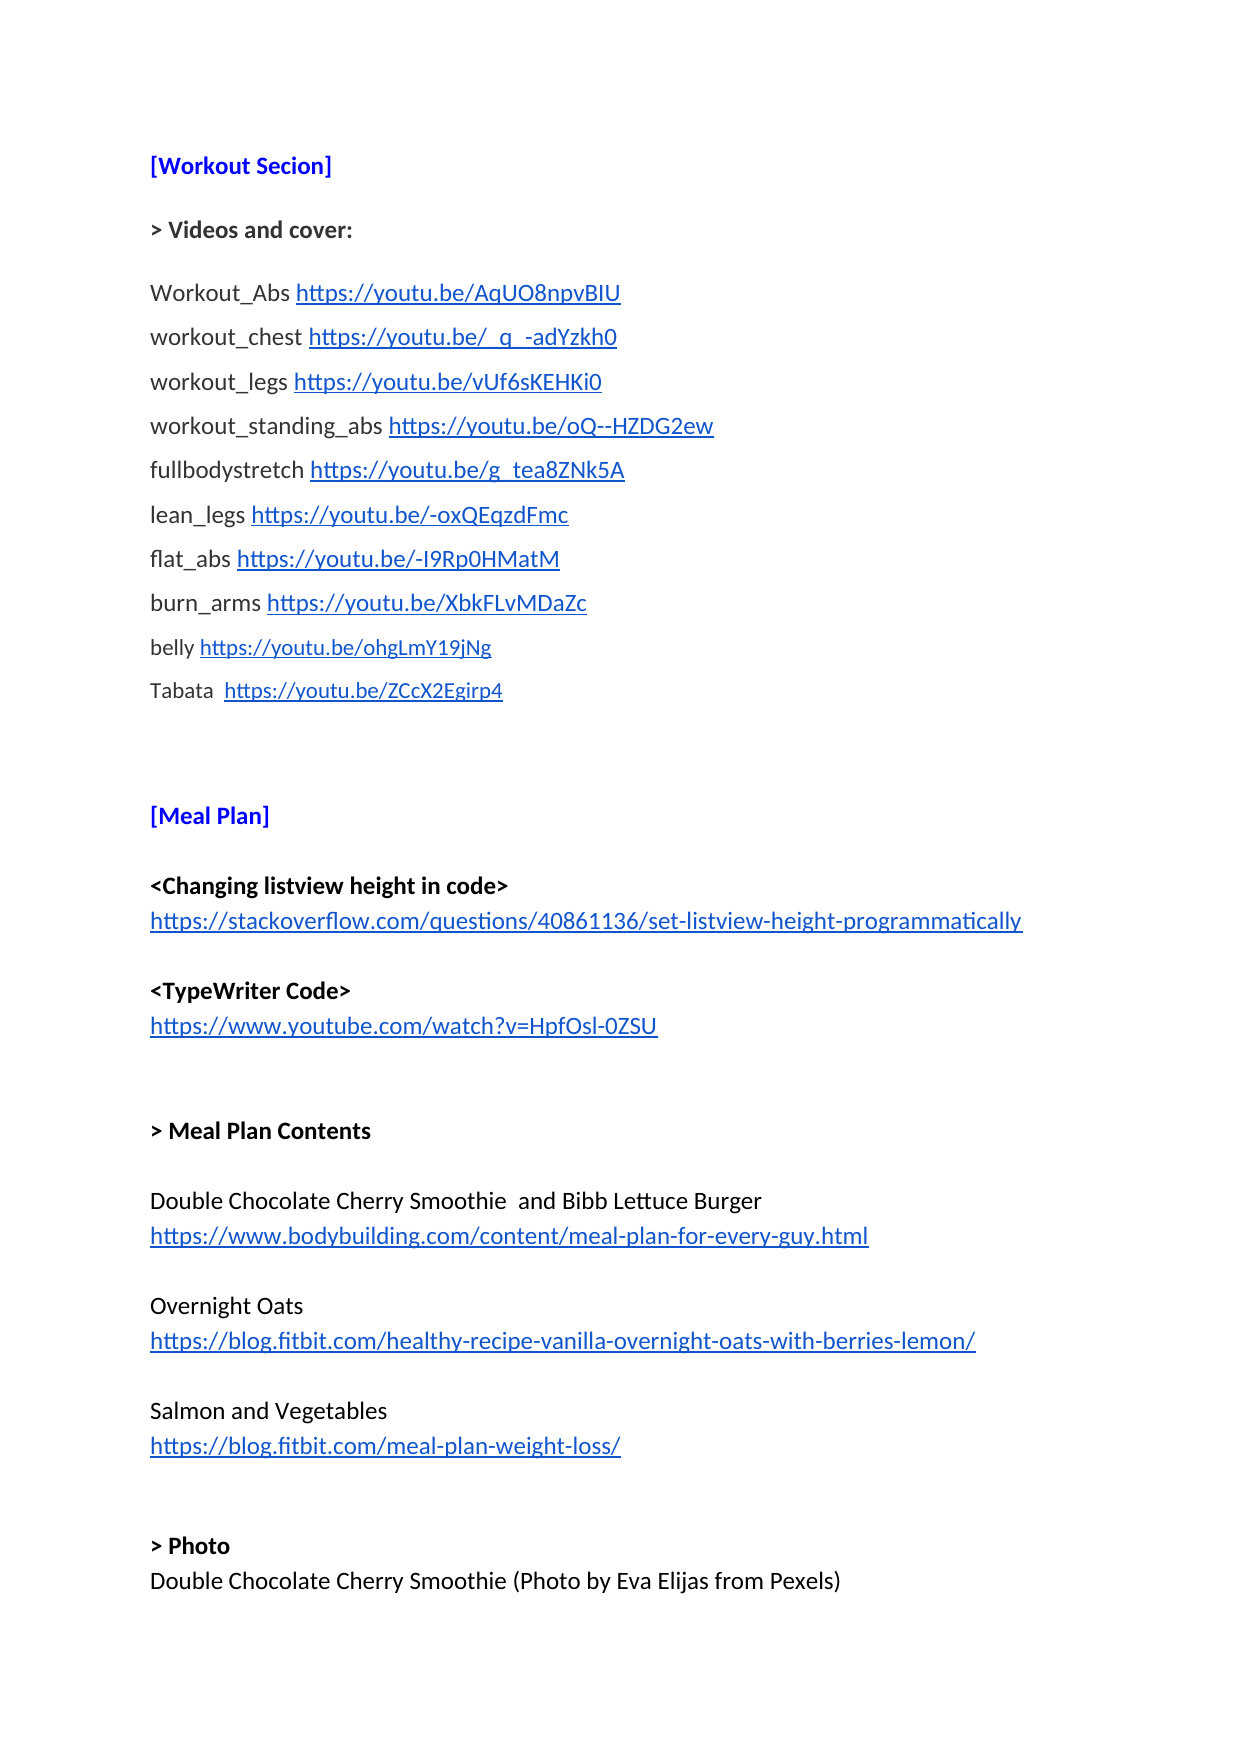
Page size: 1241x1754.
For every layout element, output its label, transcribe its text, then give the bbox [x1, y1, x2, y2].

text workout_chest https://youtu.be/_q_-adYzkh0 [510, 333, 1090, 349]
text Tabata https://youtu.be/ZCcX2Egirp4 [300, 687, 481, 700]
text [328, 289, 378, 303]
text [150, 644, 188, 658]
text [Meal Plan] [150, 800, 1090, 831]
text Tabata https://youtu.be/ZCcX2Egirp4 [483, 687, 1090, 701]
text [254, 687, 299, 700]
text fullbodystretch https://youtu.be/g_tea8ZNk5A [492, 467, 1090, 482]
text Overnight Oats [150, 1290, 1090, 1321]
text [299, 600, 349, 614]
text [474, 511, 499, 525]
text workout_chest https://youtu.be/_q_-adYzkh0 [150, 333, 339, 349]
text workout_legs https://youtu.be/vUf6sKEHKi0 [377, 378, 1090, 393]
text <Changing listview height in code> [150, 870, 1090, 901]
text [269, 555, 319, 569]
text https://blog.fitbit.com/healthy-recipe-vanilla-overnight-oats-with-berries-lemon/ [150, 1325, 1090, 1356]
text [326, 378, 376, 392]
text Workout_Abs https://youtu.be/AqUO8npvBIU [150, 289, 326, 304]
text Double Chocolate Cherry Smoothie and Bibb Lettuce Burger [150, 1185, 1090, 1216]
text > Meal Plan Contents [150, 1115, 1090, 1146]
text lean_legs https://youtu.be/-oxQEqzdFmc [501, 511, 1090, 526]
text Double Chocolate Cherry Smoothie (Photo by Eva Elijas from Pexels) [150, 1566, 1090, 1596]
text <TypeWriter Code> [150, 975, 1090, 1006]
text Salmon and Vegetables [150, 1395, 1090, 1426]
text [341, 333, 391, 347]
text workout_standing_abs https://youtu.be/oQ--HZDG2ew [593, 422, 1090, 437]
text https://www.bodybuilding.com/content/meal-plan-for-every-guy.html [150, 1220, 1090, 1251]
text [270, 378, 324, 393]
text https://www.youtube.com/watch?v=HpfOsl-0ZSU [150, 1010, 1090, 1041]
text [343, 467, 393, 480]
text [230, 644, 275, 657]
text https://stackoverflow.com/questions/40861136/set-listview-height-programmatically [150, 905, 1090, 936]
text belly https://youtu.be/ohgLmY19jNg [276, 644, 462, 657]
text https://blog.fitbit.com/meal-plan-weight-loss/ [150, 1430, 1090, 1461]
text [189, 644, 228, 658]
text burn_arms https://youtu.be/XbkFLvMDaZc [349, 600, 1090, 615]
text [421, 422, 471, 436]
text Workout_Abs https://youtu.be/AqUO8npvBIU [564, 289, 1090, 304]
text belly https://youtu.be/ohgLmY19jNg [464, 644, 1090, 658]
text > Videos and cover: [150, 214, 1090, 245]
text [Workout Secion] [150, 150, 1090, 181]
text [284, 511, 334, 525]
text flat_abs https://youtu.be/-I9Rp0HMatM [459, 555, 1090, 571]
text > Photo [150, 1531, 1090, 1561]
